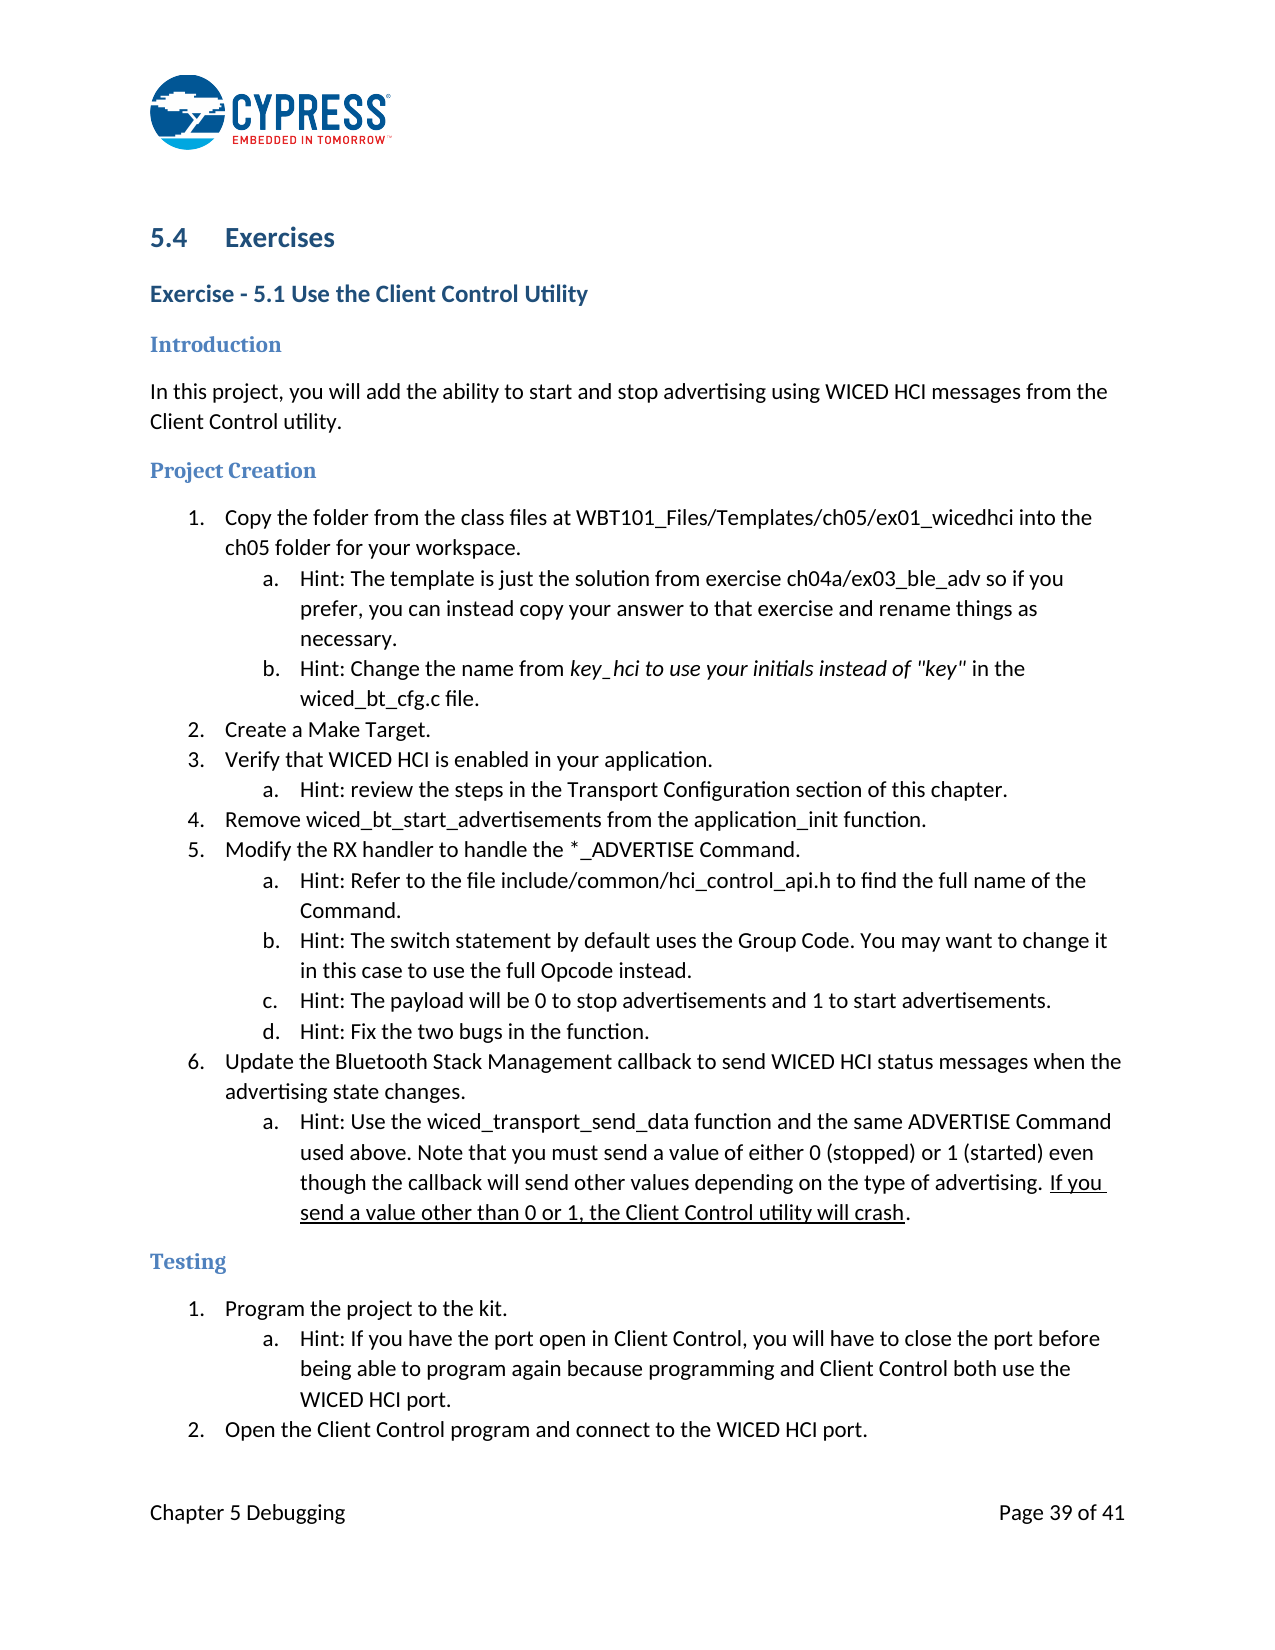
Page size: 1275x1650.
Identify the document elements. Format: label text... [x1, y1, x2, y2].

list Open the Client Control program and connect to the WICED HCI port. [187, 1415, 1125, 1443]
list Remove wiced_bt_start_advertisements from the application_init function. [187, 805, 1125, 833]
text In this project, you will add the ability to start and stop advertising using WICED HCI messages from the Client Control utility. [150, 377, 1125, 435]
subtitle Exercises [112, 219, 1125, 254]
list Verify that WICED HCI is enabled in your application. [187, 745, 1125, 773]
list Hint: Change the name from key_hci to use your initials instead of "key" in the wiced_bt_cfg.c file. [262, 654, 1125, 712]
list Hint: Fix the two bugs in the function. [262, 1017, 1125, 1045]
list Modify the RX handler to handle the *_ADVERTISE Command. [187, 836, 1125, 863]
picture [150, 75, 392, 150]
list Hint: The payload will be 0 to stop advertisements and 1 to start advertisements. [262, 987, 1125, 1014]
list Hint: Refer to the file include/common/hci_control_api.h to find the full name of the Command. [262, 866, 1125, 924]
list Copy the folder from the class files at WBT101_Files/Templates/ch05/ex01_wicedhci into the ch05 folder for your workspace. [187, 503, 1125, 561]
subtitle Project Creation [150, 458, 1125, 484]
subtitle Introduction [150, 332, 1125, 358]
list Hint: The switch statement by default uses the Group Code. You may want to change it in this case to use the full Opcode instead. [262, 926, 1125, 984]
list Hint: The template is just the solution from exercise ch04a/ex03_ble_adv so if you prefer, you can instead copy your answer to that exercise and rename things as necessary. [262, 564, 1125, 652]
list Hint: review the steps in the Transport Configuration section of this chapter. [262, 775, 1125, 803]
text Use the Client Control Utility [150, 278, 1125, 308]
subtitle Testing [150, 1249, 1125, 1275]
list Hint: If you have the port open in Client Control, you will have to close the port before being able to program again because programming and Client Control both use the WICED HCI port. [262, 1324, 1125, 1413]
list Create a Make Target. [187, 715, 1125, 743]
list Update the Bluetooth Stack Management callback to send WICED HCI status messages when the advertising state changes. [187, 1047, 1125, 1105]
list Hint: Use the wiced_transport_send_data function and the same ADVERTISE Command used above. Note that you must send a value of either 0 (stopped) or 1 (started) even though the callback will send other values depending on the type of advertising. If you send a value other than 0 or 1, the Client Control utility will crash. [262, 1107, 1125, 1226]
list Program the project to the kit. [187, 1294, 1125, 1322]
